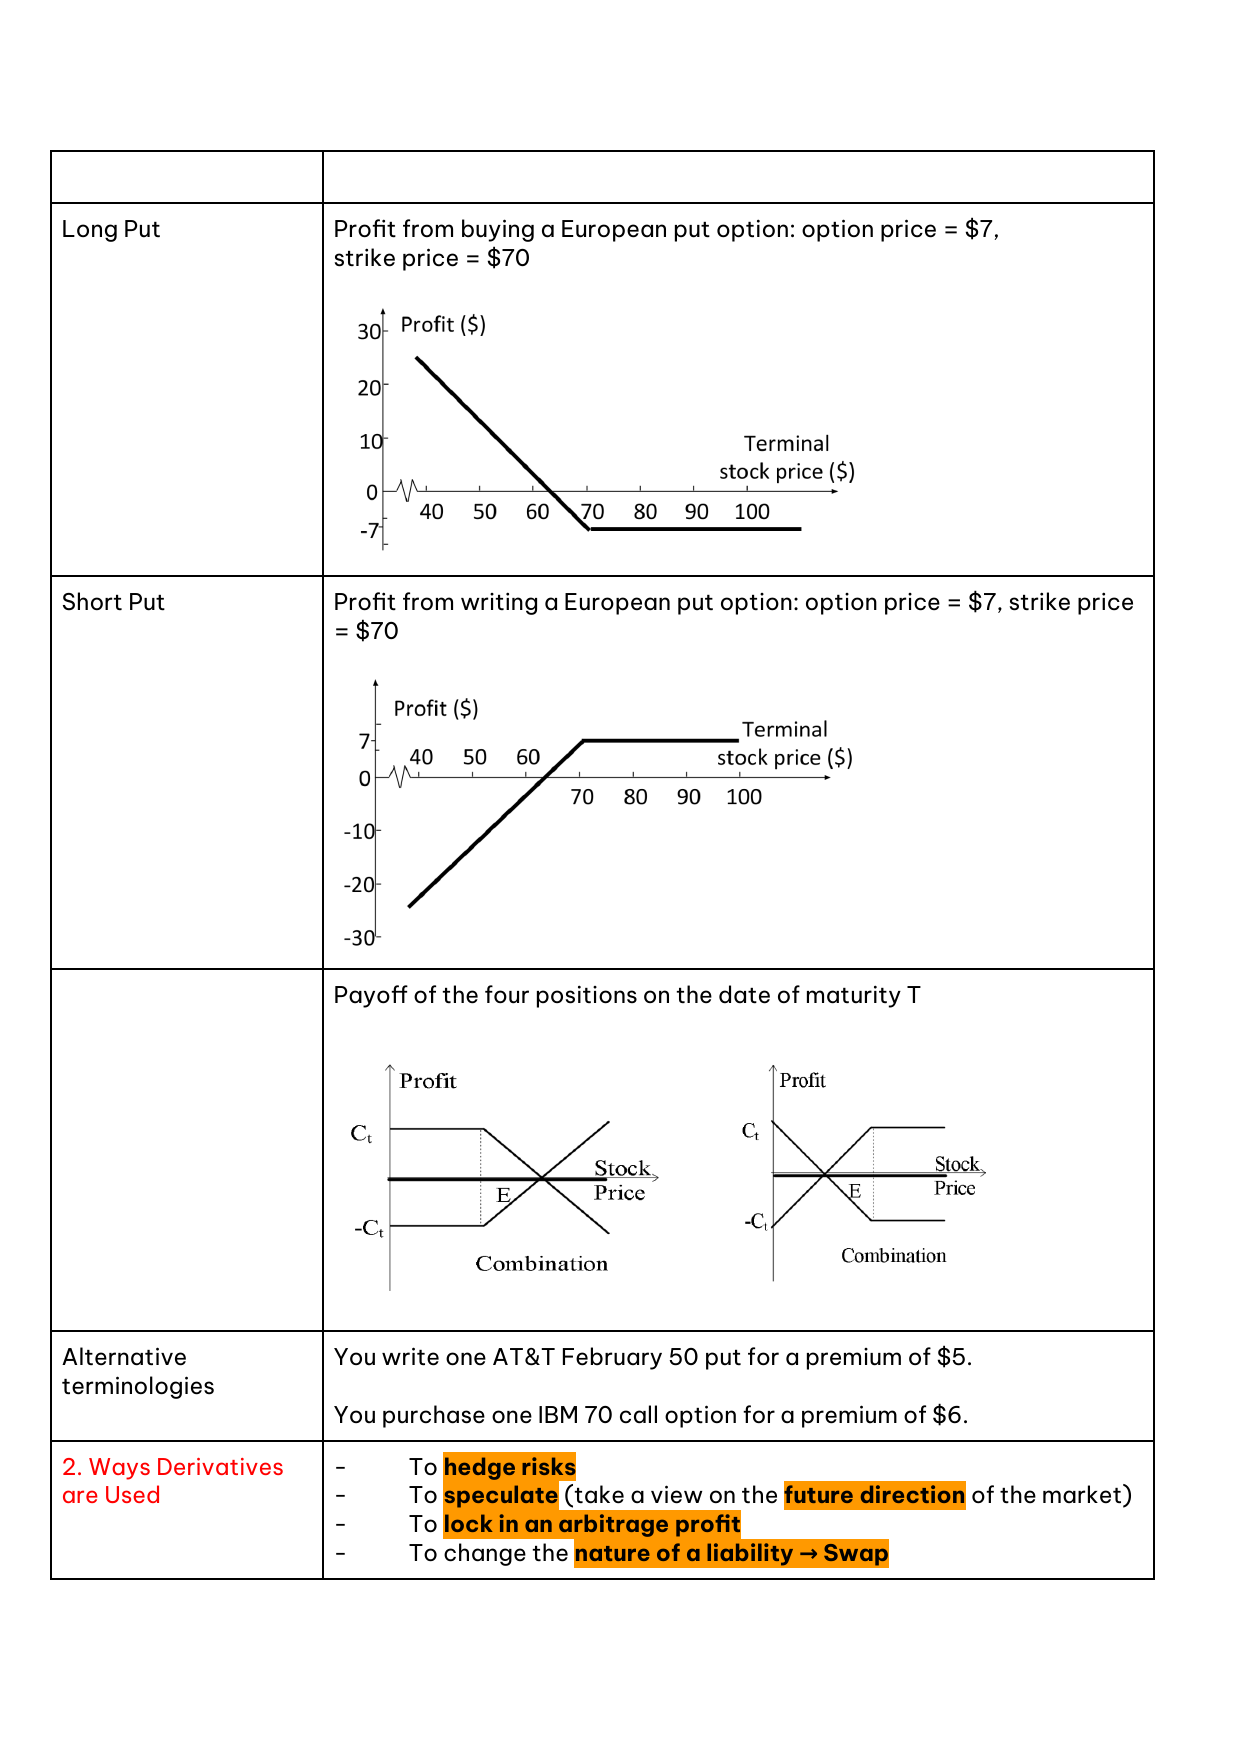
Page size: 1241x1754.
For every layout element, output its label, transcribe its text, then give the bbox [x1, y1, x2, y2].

table_cell You write one AT&T February 50 put for a premium of $5. You purchase one IBM 70 call option for a premium of $6. [324, 1332, 1153, 1439]
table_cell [52, 152, 322, 202]
picture [333, 301, 865, 565]
table_cell Long Put [52, 204, 322, 575]
table_cell Payoff of the four positions on the date of maturity T [324, 970, 1153, 1330]
table_cell [52, 970, 322, 1330]
picture [333, 1038, 1036, 1320]
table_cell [324, 152, 1153, 202]
table_cell Alternative terminologies [52, 1332, 322, 1439]
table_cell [52, 1442, 322, 1578]
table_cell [324, 1442, 1153, 1578]
table_cell Profit from buying a European put option: option price = $7, strike price = $70 [324, 204, 1153, 575]
picture [333, 674, 861, 958]
table_cell Short Put [52, 577, 322, 968]
table_cell Profit from writing a European put option: option price = $7, strike price = $70 [324, 577, 1153, 968]
